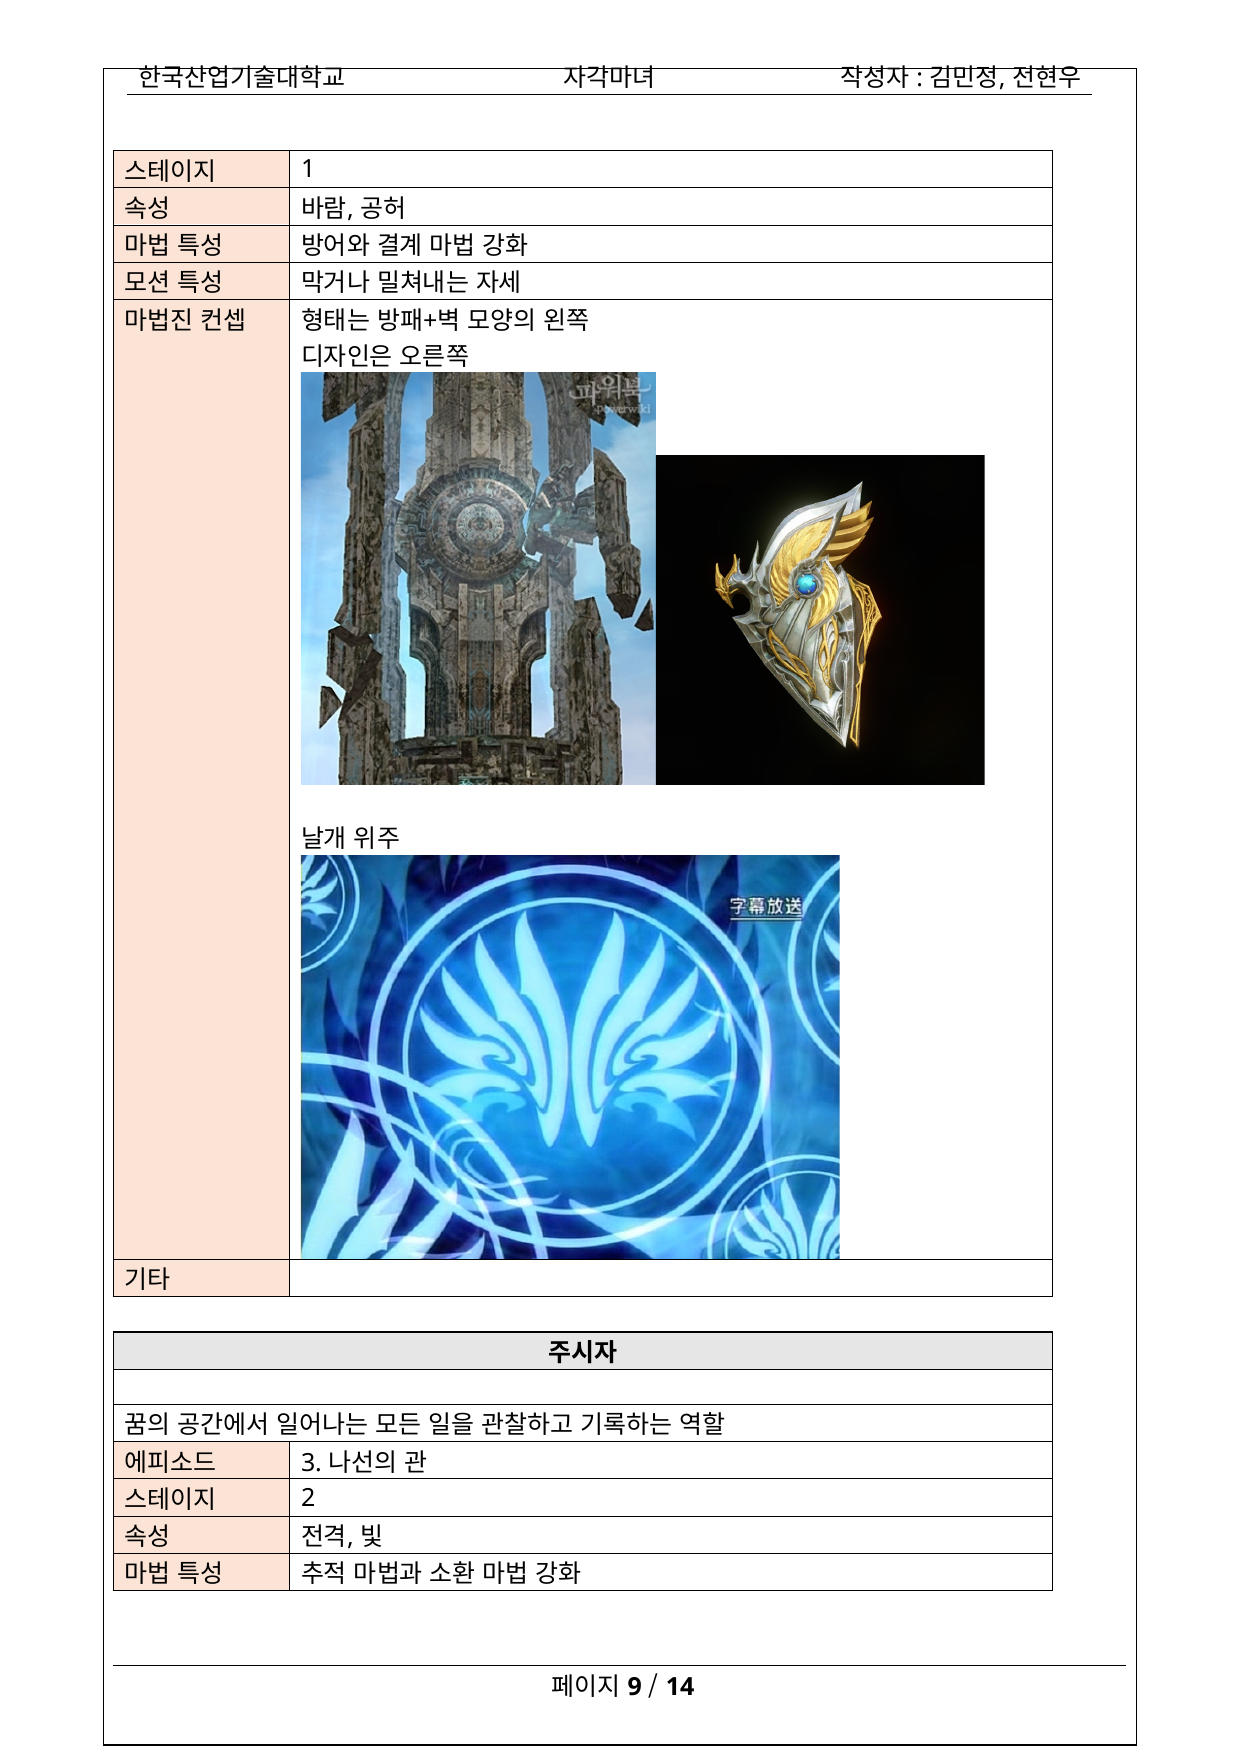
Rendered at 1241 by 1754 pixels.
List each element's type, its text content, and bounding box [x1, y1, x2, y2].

table_cell 1 [290, 151, 1052, 187]
table_cell 스테이지 [114, 151, 289, 187]
table_cell 전격, 빛 [290, 1517, 1052, 1553]
table_cell 기타 [114, 1260, 289, 1296]
table_cell 방어와 결계 마법 강화 [290, 226, 1052, 262]
table_cell 바람, 공허 [290, 188, 1052, 224]
table_cell 마법 특성 [114, 1554, 289, 1590]
table_cell [114, 1370, 1052, 1404]
table_cell 스테이지 [114, 1479, 289, 1516]
table_header 주시자 [114, 1333, 1052, 1369]
table_cell 형태는 방패+벽 모양의 왼쪽 디자인은 오른쪽 날개 위주 [290, 300, 1052, 1259]
picture [300, 855, 840, 1259]
table_cell 2 [290, 1479, 1052, 1516]
table_cell 꿈의 공간에서 일어나는 모든 일을 관찰하고 기록하는 역할 [114, 1405, 1052, 1441]
table_cell 속성 [114, 188, 289, 224]
table_cell 에피소드 [114, 1442, 289, 1478]
table_cell 속성 [114, 1517, 289, 1553]
table_cell [290, 1260, 1052, 1296]
table_cell 마법진 컨셉 [114, 300, 289, 1259]
table_cell 모션 특성 [114, 263, 289, 299]
picture [300, 372, 985, 785]
table_cell 3. 나선의 관 [290, 1442, 1052, 1478]
table_cell 막거나 밀쳐내는 자세 [290, 263, 1052, 299]
table_cell 추적 마법과 소환 마법 강화 [290, 1554, 1052, 1590]
table_cell 마법 특성 [114, 226, 289, 262]
